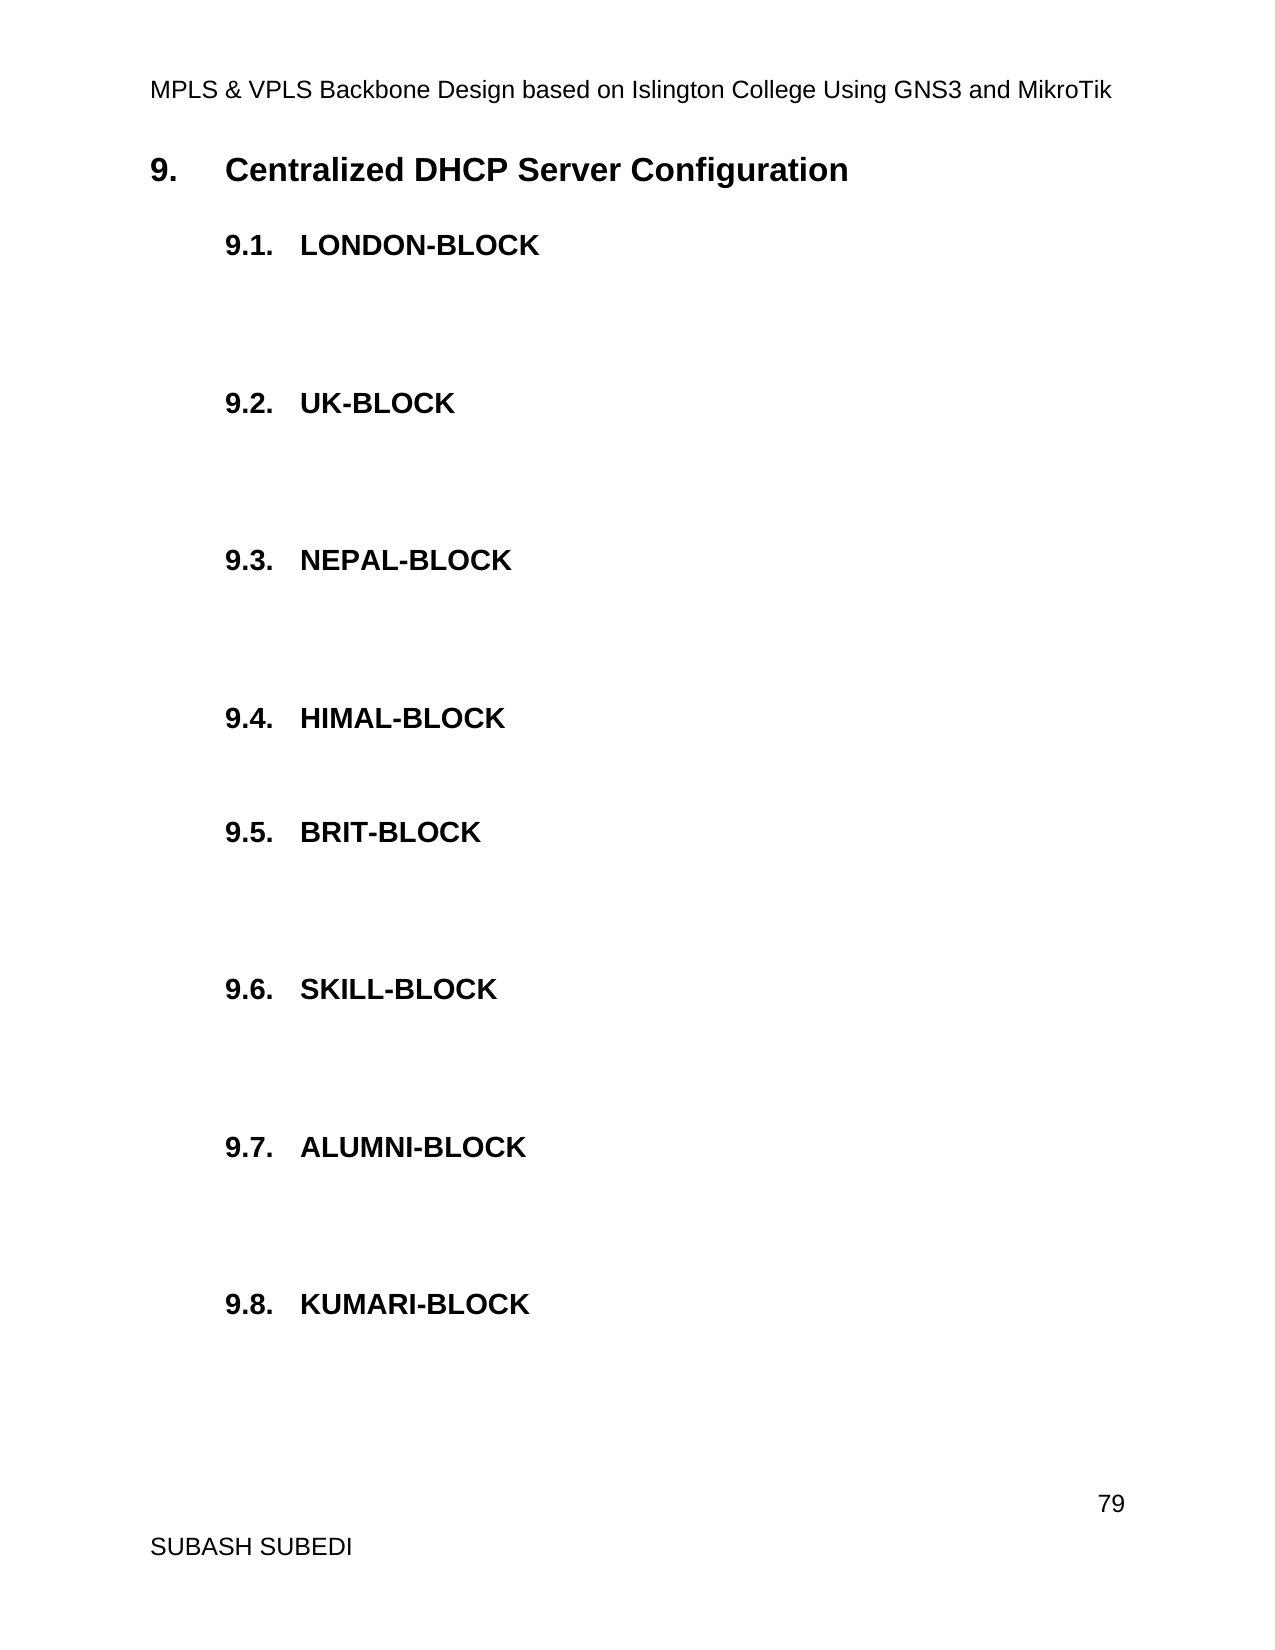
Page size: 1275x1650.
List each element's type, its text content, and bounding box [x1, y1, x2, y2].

subtitle KUMARI-BLOCK [225, 1287, 1125, 1321]
subtitle ALUMNI-BLOCK [225, 1130, 1125, 1163]
subtitle LONDON-BLOCK [225, 228, 1125, 262]
subtitle SKILL-BLOCK [225, 972, 1125, 1006]
subtitle UK-BLOCK [225, 386, 1125, 419]
subtitle NEPAL-BLOCK [225, 543, 1125, 577]
subtitle BRIT-BLOCK [225, 815, 1125, 848]
subtitle HIMAL-BLOCK [225, 701, 1125, 734]
subtitle Centralized DHCP Server Configuration [150, 150, 1125, 188]
